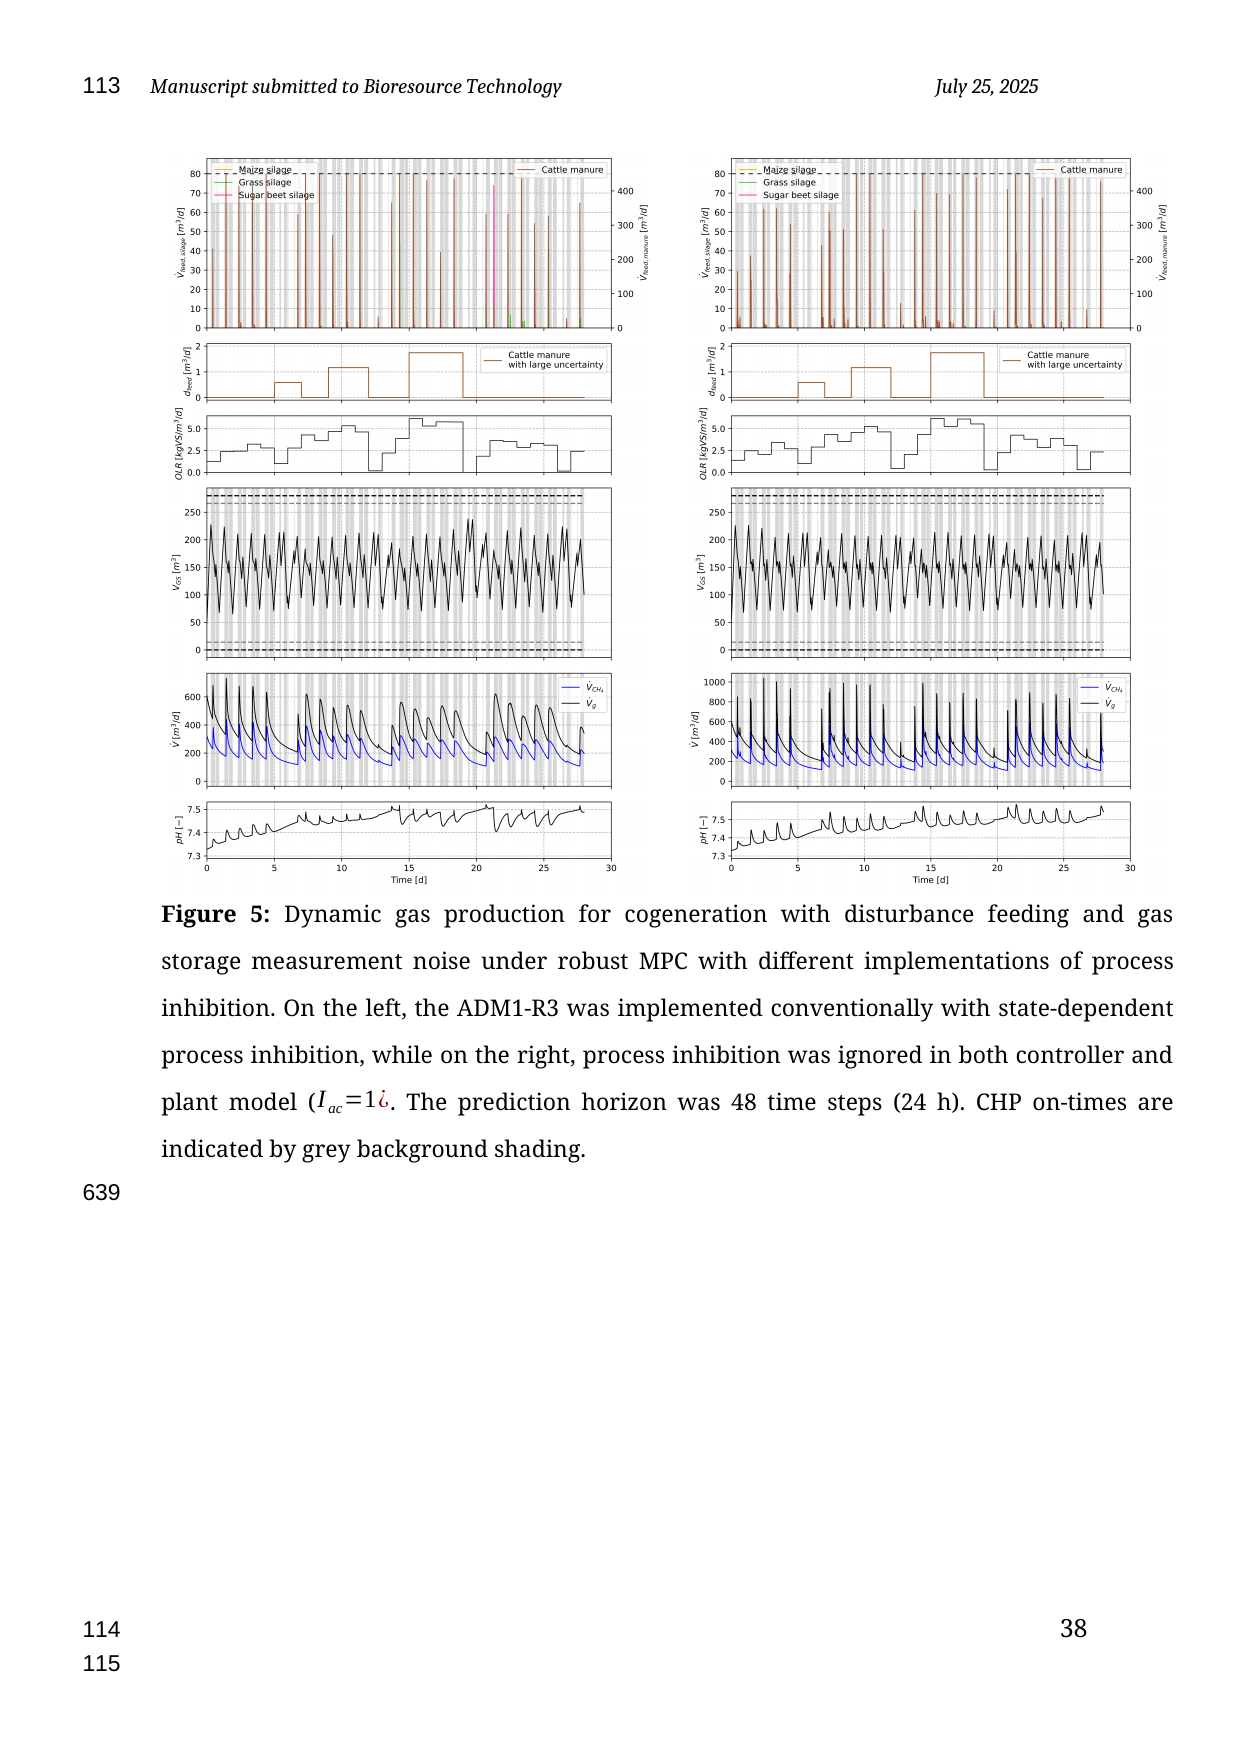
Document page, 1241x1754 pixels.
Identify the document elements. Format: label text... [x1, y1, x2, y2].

table_header [150, 150, 669, 898]
table_cell Figure 5: Dynamic gas production for cogeneration with disturbance feeding and gas storage measurement noise under robust MPC with different implementations of process inhibition. On the left, the ADM1-R3 was implemented conventionally with state-dependent process inhibition, while on the right, process inhibition was ignored in both controller and plant model (. The prediction horizon was 48 time steps (24 h). CHP on-times are indicated by grey background shading. [150, 898, 1189, 1178]
table_header [669, 150, 1189, 898]
